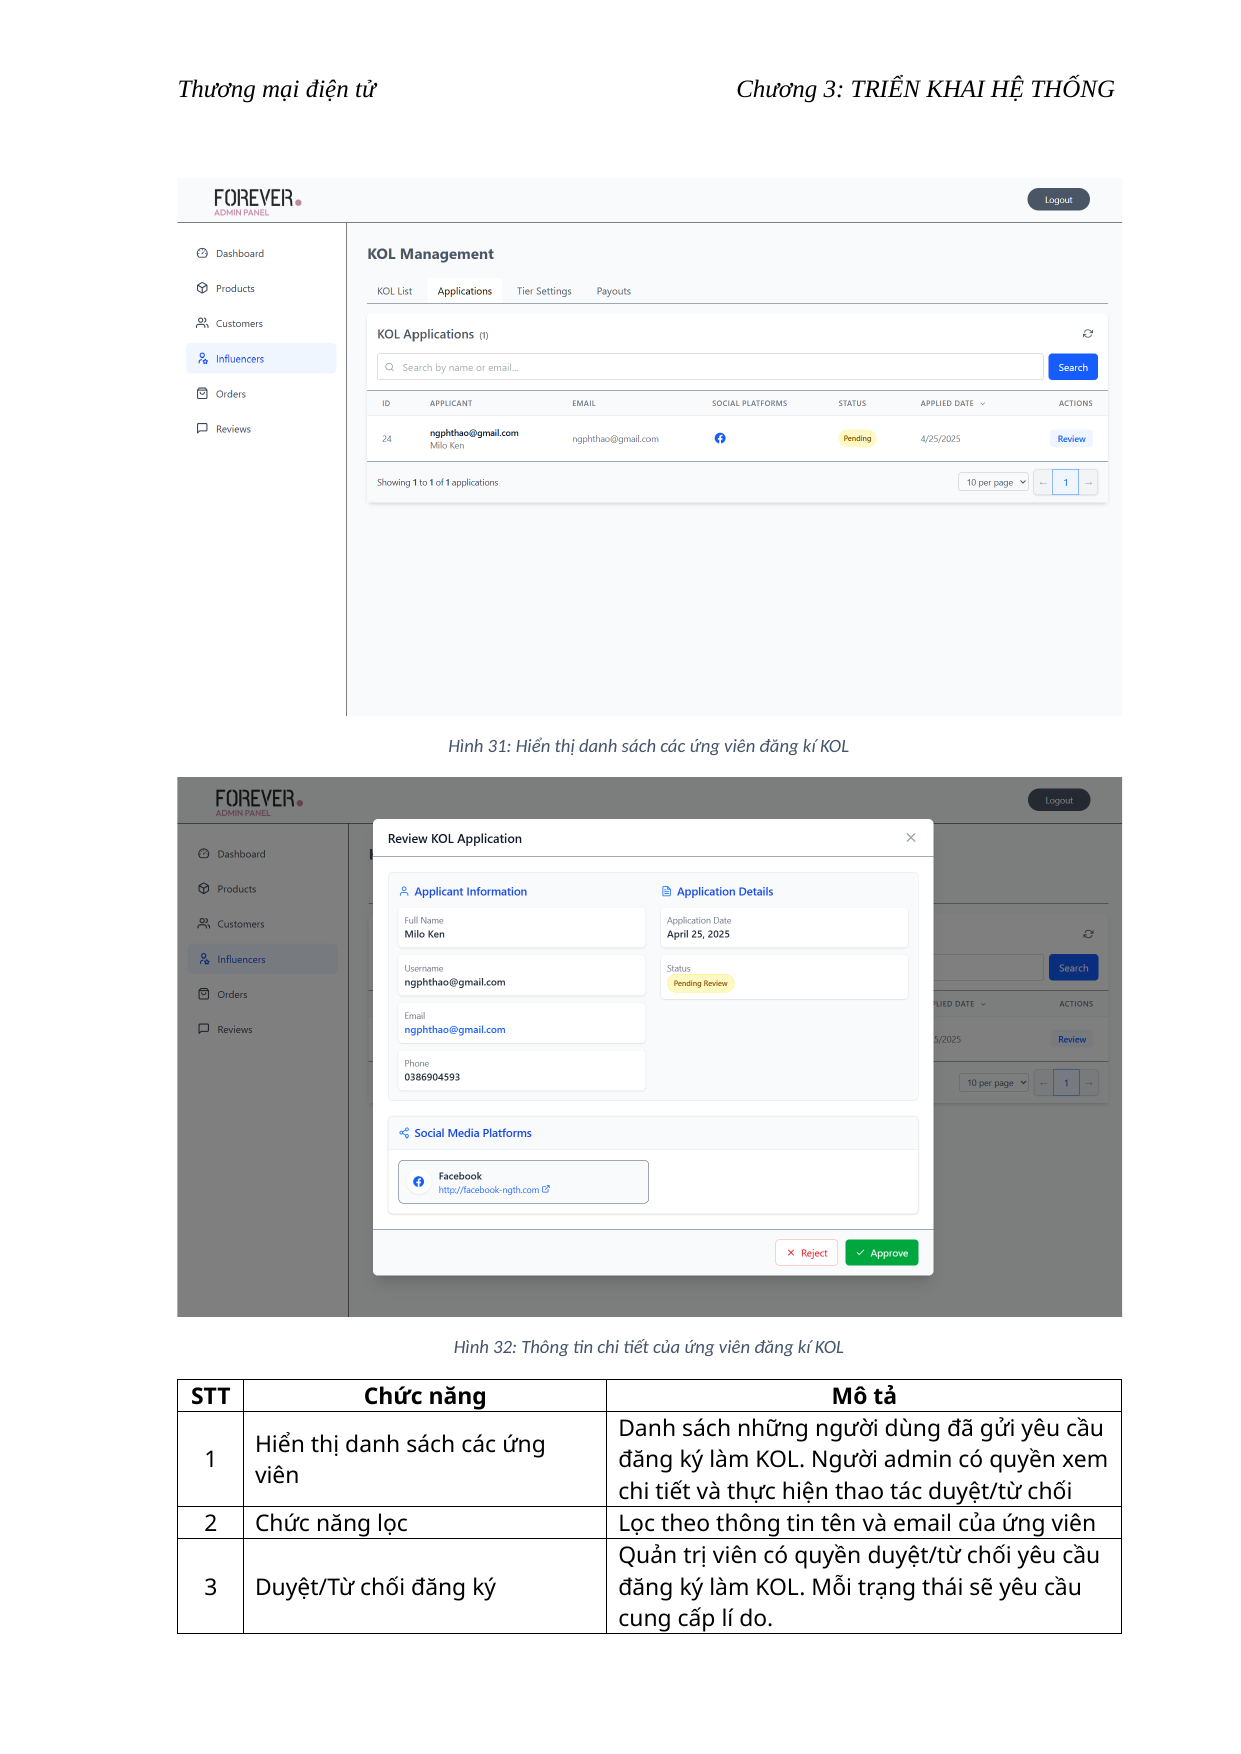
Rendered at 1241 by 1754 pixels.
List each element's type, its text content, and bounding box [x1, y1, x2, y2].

table_cell Chức năng lọc [244, 1507, 606, 1538]
picture [177, 777, 1123, 1317]
table_cell Duyệt/Từ chối đăng ký [244, 1539, 606, 1633]
table_header STT [178, 1380, 243, 1411]
text Hình 31: Hiển thị danh sách các ứng viên đăng kí KOL [177, 734, 1122, 757]
table_cell 1 [178, 1412, 243, 1506]
table_cell 3 [178, 1539, 243, 1633]
table_cell Danh sách những người dùng đã gửi yêu cầu đăng ký làm KOL. Người admin có quyền xem chi tiết và thực hiện thao tác duyệt/từ chối [607, 1412, 1121, 1506]
table_cell Hiển thị danh sách các ứng viên [244, 1412, 606, 1506]
table_header Mô tả [607, 1380, 1121, 1411]
text Hình 32: Thông tin chi tiết của ứng viên đăng kí KOL [177, 1335, 1122, 1358]
table_cell Quản trị viên có quyền duyệt/từ chối yêu cầu đăng ký làm KOL. Mỗi trạng thái sẽ yêu cầu cung cấp lí do. [607, 1539, 1121, 1633]
picture [177, 178, 1123, 716]
table_header Chức năng [244, 1380, 606, 1411]
table_cell 2 [178, 1507, 243, 1538]
table_cell Lọc theo thông tin tên và email của ứng viên [607, 1507, 1121, 1538]
